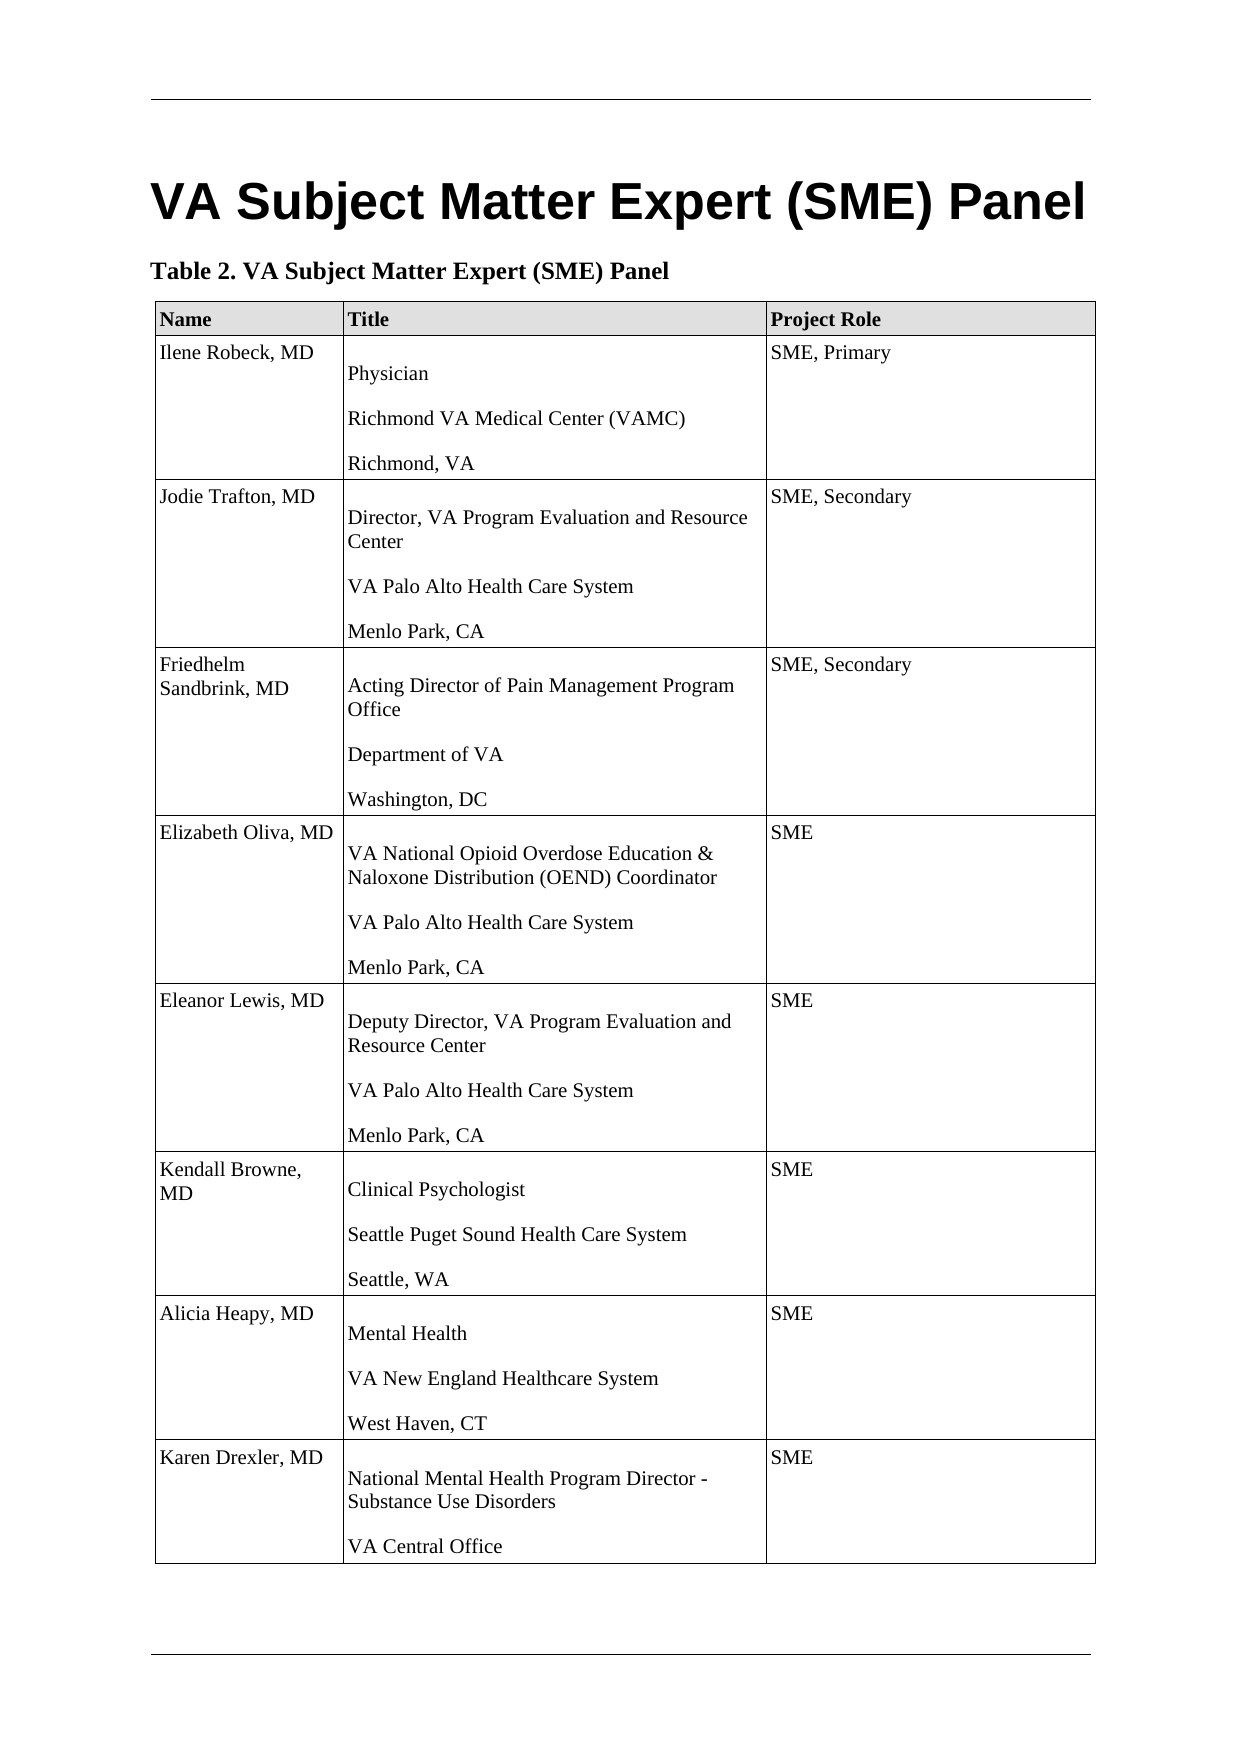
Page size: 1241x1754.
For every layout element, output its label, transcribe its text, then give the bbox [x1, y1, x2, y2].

table_cell Acting Director of Pain Management Program Office Department of VA Washington, DC [344, 648, 766, 815]
table_cell Ilene Robeck, MD [156, 336, 343, 479]
table_cell Eleanor Lewis, MD [156, 984, 343, 1151]
table_cell SME, Secondary [767, 648, 1095, 815]
table_cell Alicia Heapy, MD [156, 1296, 343, 1439]
table_cell SME, Primary [767, 336, 1095, 479]
table_cell Friedhelm Sandbrink, MD [156, 648, 343, 815]
table_cell Clinical Psychologist Seattle Puget Sound Health Care System Seattle, WA [344, 1152, 766, 1295]
text Table 2. VA Subject Matter Expert (SME) Panel [150, 256, 1090, 284]
table_cell Kendall Browne, MD [156, 1152, 343, 1295]
table_cell SME [767, 1296, 1095, 1439]
table_cell SME [767, 1152, 1095, 1295]
table_cell Jodie Trafton, MD [156, 480, 343, 647]
table_cell SME, Secondary [767, 480, 1095, 647]
table_header Name [156, 302, 343, 335]
table_cell Elizabeth Oliva, MD [156, 816, 343, 983]
table_header Project Role [767, 302, 1095, 335]
table_cell VA National Opioid Overdose Education & Naloxone Distribution (OEND) Coordinator VA Palo Alto Health Care System Menlo Park, CA [344, 816, 766, 983]
table_cell Mental Health VA New England Healthcare System West Haven, CT [344, 1296, 766, 1439]
text VA Subject Matter Expert (SME) Panel [150, 171, 1090, 231]
table_cell Karen Drexler, MD [156, 1440, 343, 1563]
table_cell Deputy Director, VA Program Evaluation and Resource Center VA Palo Alto Health Care System Menlo Park, CA [344, 984, 766, 1151]
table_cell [344, 1440, 766, 1563]
table_cell Director, VA Program Evaluation and Resource Center VA Palo Alto Health Care System Menlo Park, CA [344, 480, 766, 647]
table_cell SME [767, 816, 1095, 983]
table_header Title [344, 302, 766, 335]
table_cell SME [767, 1440, 1095, 1563]
table_cell SME [767, 984, 1095, 1151]
table_cell Physician Richmond VA Medical Center (VAMC) Richmond, VA [344, 336, 766, 479]
